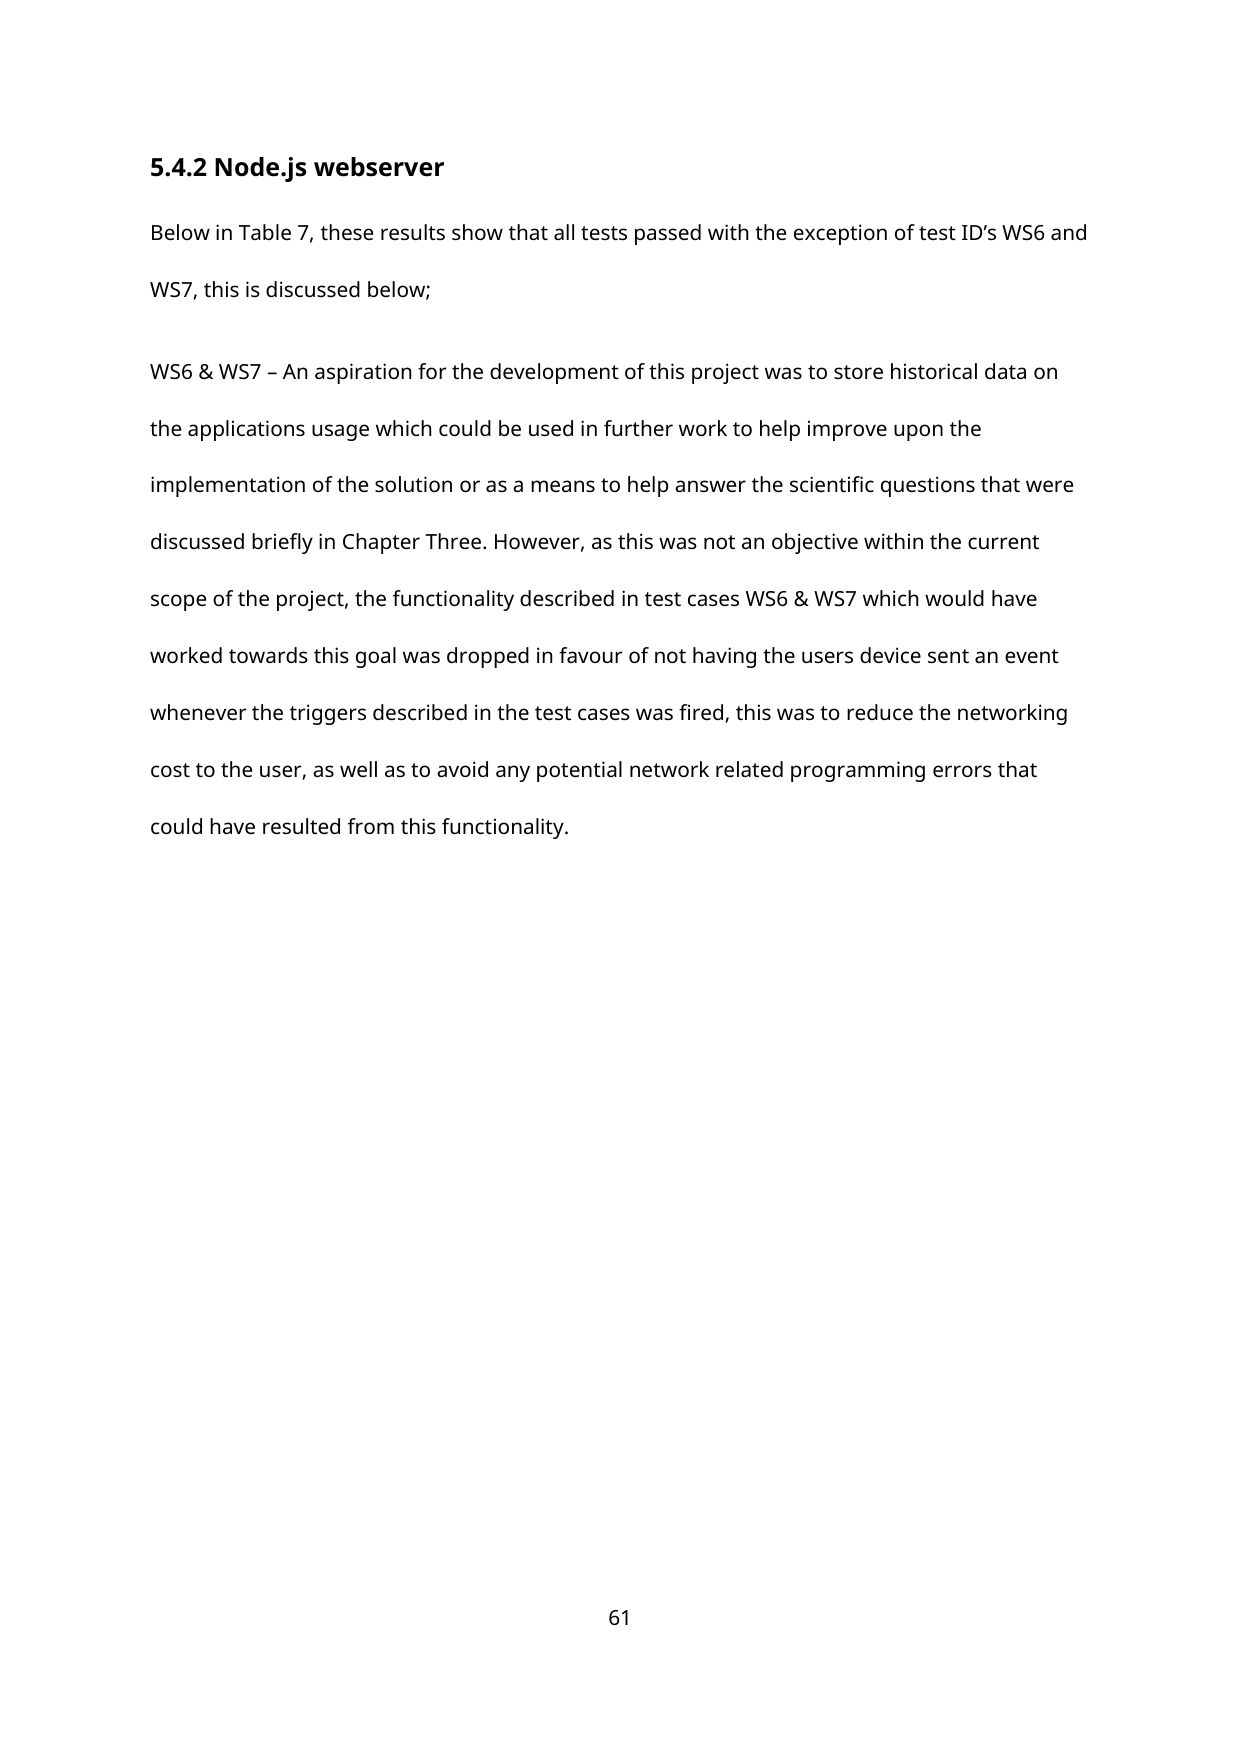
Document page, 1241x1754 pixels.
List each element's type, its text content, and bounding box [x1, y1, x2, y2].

text Below in Table 7, these results show that all tests passed with the exception of test ID’s WS6 and WS7, this is discussed below; [150, 218, 1090, 303]
text WS6 & WS7 – An aspiration for the development of this project was to store historical data on the applications usage which could be used in further work to help improve upon the implementation of the solution or as a means to help answer the scientific questions that were discussed briefly in Chapter Three. However, as this was not an objective within the current scope of the project, the functionality described in test cases WS6 & WS7 which would have worked towards this goal was dropped in favour of not having the users device sent an event whenever the triggers described in the test cases was fired, this was to reduce the networking cost to the user, as well as to avoid any potential network related programming errors that could have resulted from this functionality. [150, 357, 1090, 840]
subtitle 5.4.2 Node.js webserver [150, 150, 1090, 184]
